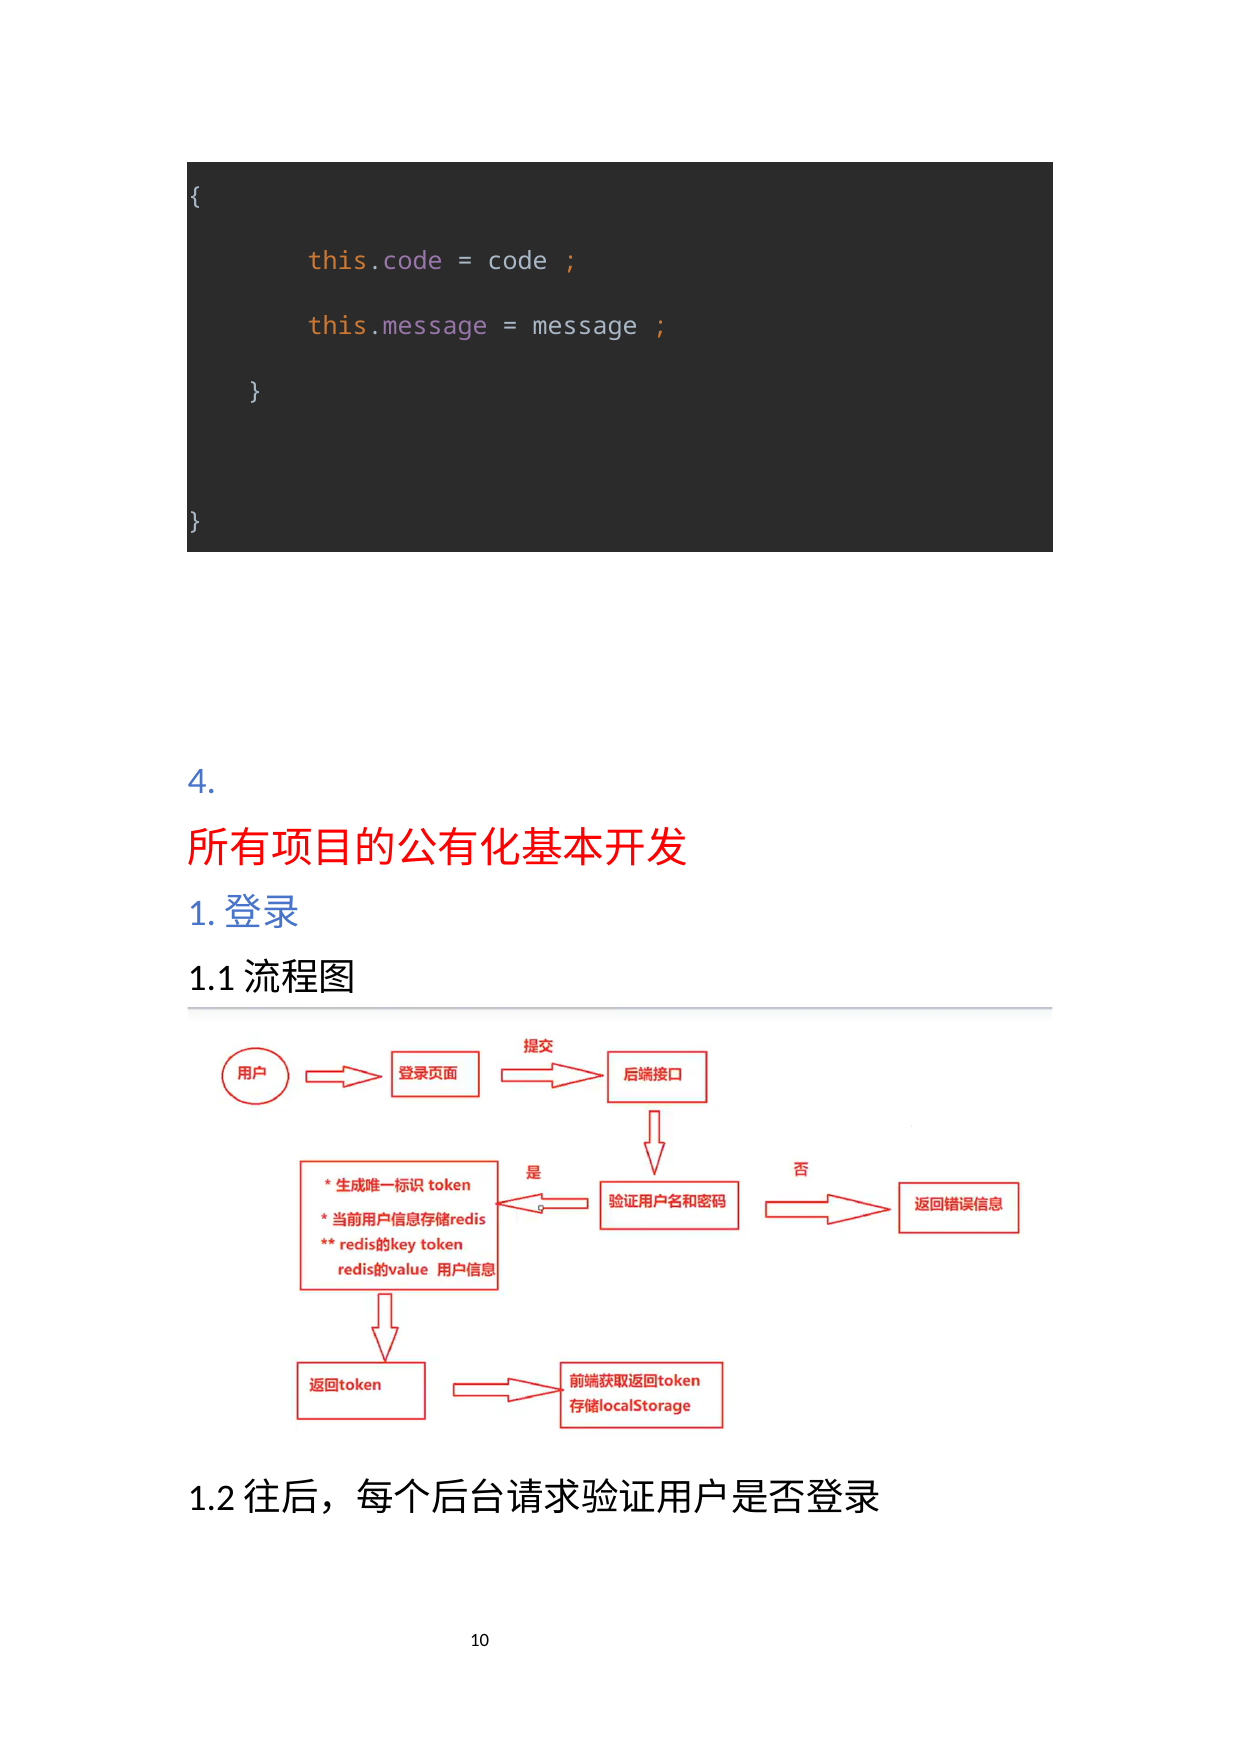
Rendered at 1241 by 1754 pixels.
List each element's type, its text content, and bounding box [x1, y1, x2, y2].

list 往后，每个后台请求验证用户是否登录 [187, 1462, 1053, 1527]
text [187, 162, 1053, 552]
list 流程图 [187, 942, 1053, 1007]
list 登录 [187, 877, 1053, 942]
text 所有项目的公有化基本开发 [187, 812, 1053, 877]
picture [187, 1007, 1053, 1448]
